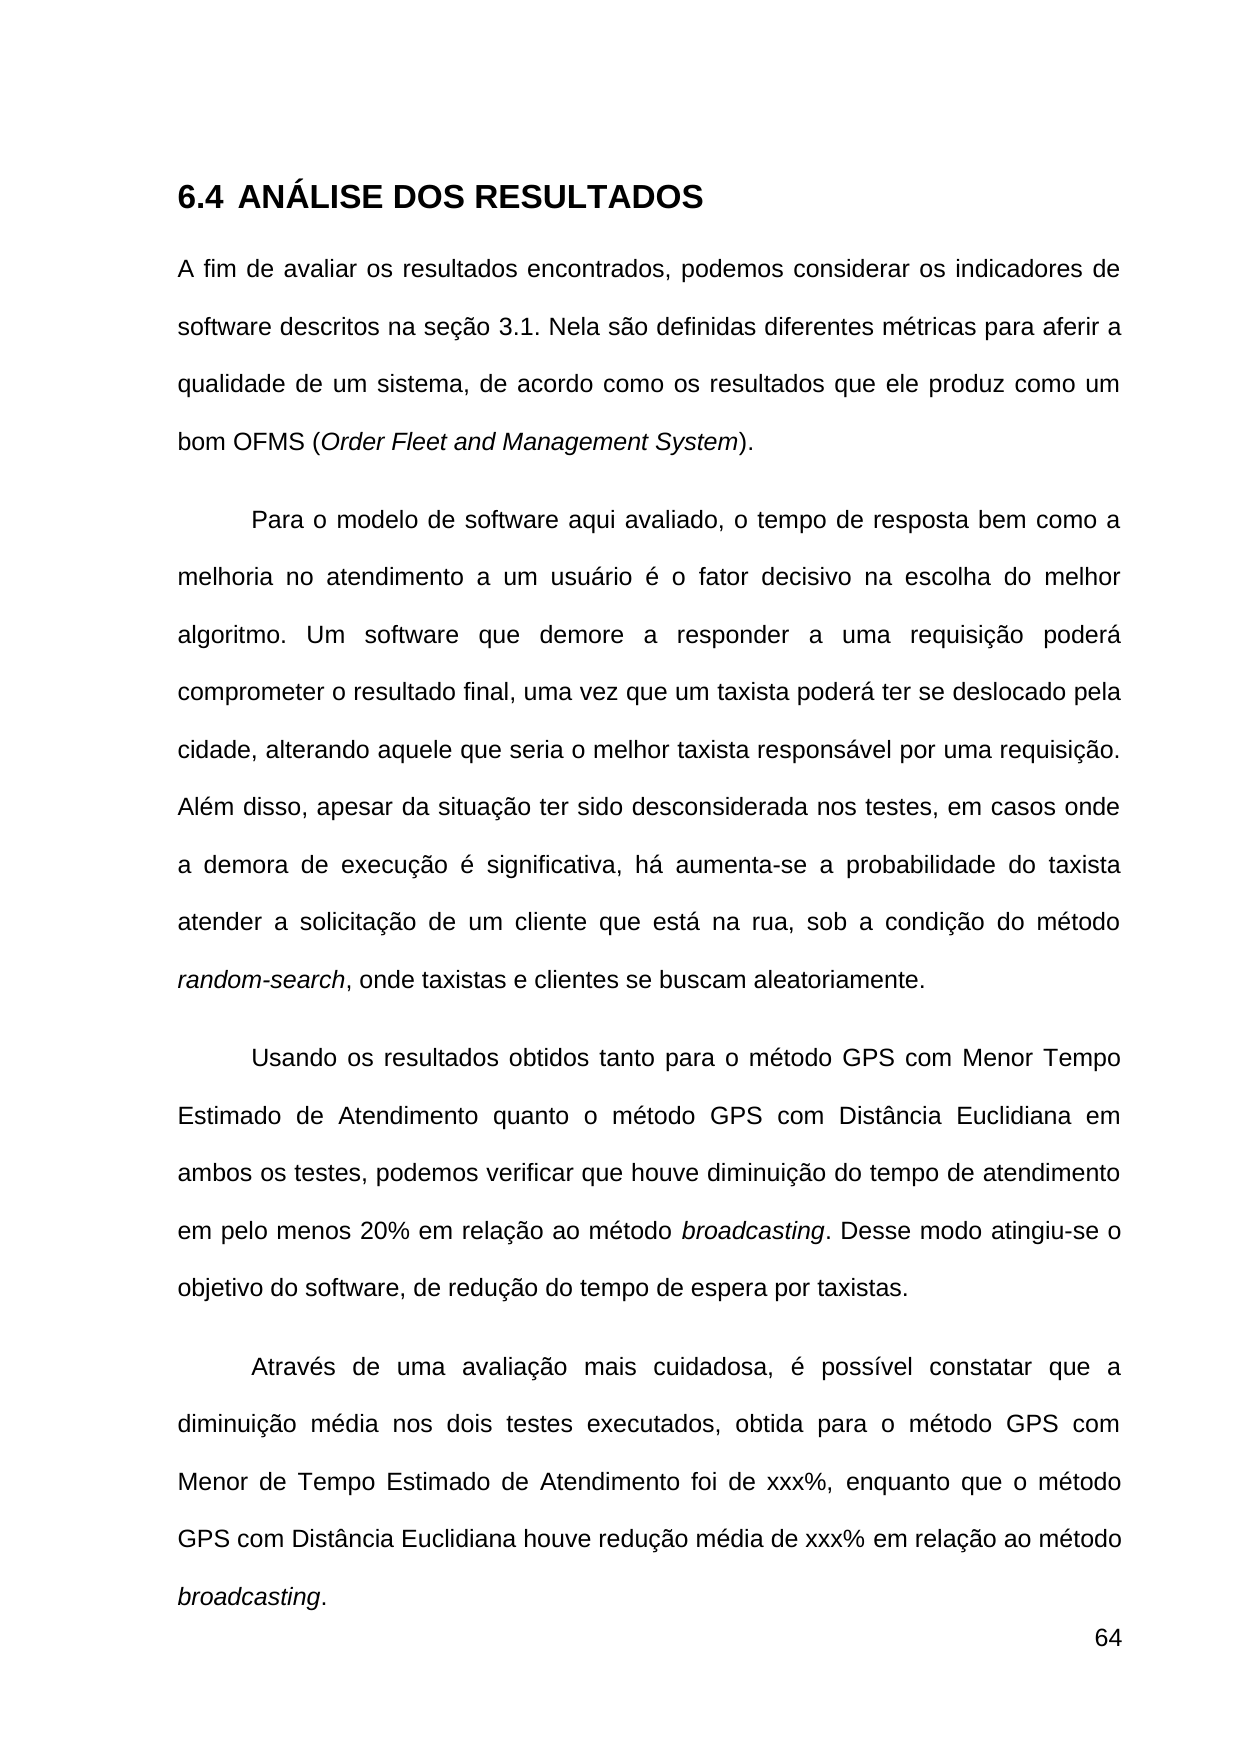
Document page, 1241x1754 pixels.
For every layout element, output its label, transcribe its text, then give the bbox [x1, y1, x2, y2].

text A fim de avaliar os resultados encontrados, podemos considerar os indicadores de software descritos na seção 3.1. Nela são definidas diferentes métricas para aferir a qualidade de um sistema, de acordo como os resultados que ele produz como um bom OFMS (Order Fleet and Management System). [177, 254, 1122, 455]
text Para o modelo de software aqui avaliado, o tempo de resposta bem como a melhoria no atendimento a um usuário é o fator decisivo na escolha do melhor algoritmo. Um software que demore a responder a uma requisição poderá comprometer o resultado final, uma vez que um taxista poderá ter se deslocado pela cidade, alterando aquele que seria o melhor taxista responsável por uma requisição. Além disso, apesar da situação ter sido desconsiderada nos testes, em casos onde a demora de execução é significativa, há aumenta-se a probabilidade do taxista atender a solicitação de um cliente que está na rua, sob a condição do método random-search, onde taxistas e clientes se buscam aleatoriamente. [177, 505, 1122, 994]
subtitle ANÁLISE DOS RESULTADOS [177, 177, 1122, 216]
text Através de uma avaliação mais cuidadosa, é possível constatar que a diminuição média nos dois testes executados, obtida para o método GPS com Menor de Tempo Estimado de Atendimento foi de xxx%, enquanto que o método GPS com Distância Euclidiana houve redução média de xxx% em relação ao método broadcasting. [177, 1352, 1122, 1610]
text Usando os resultados obtidos tanto para o método GPS com Menor Tempo Estimado de Atendimento quanto o método GPS com Distância Euclidiana em ambos os testes, podemos verificar que houve diminuição do tempo de atendimento em pelo menos 20% em relação ao método broadcasting. Desse modo atingiu-se o objetivo do software, de redução do tempo de espera por taxistas. [177, 1043, 1122, 1302]
